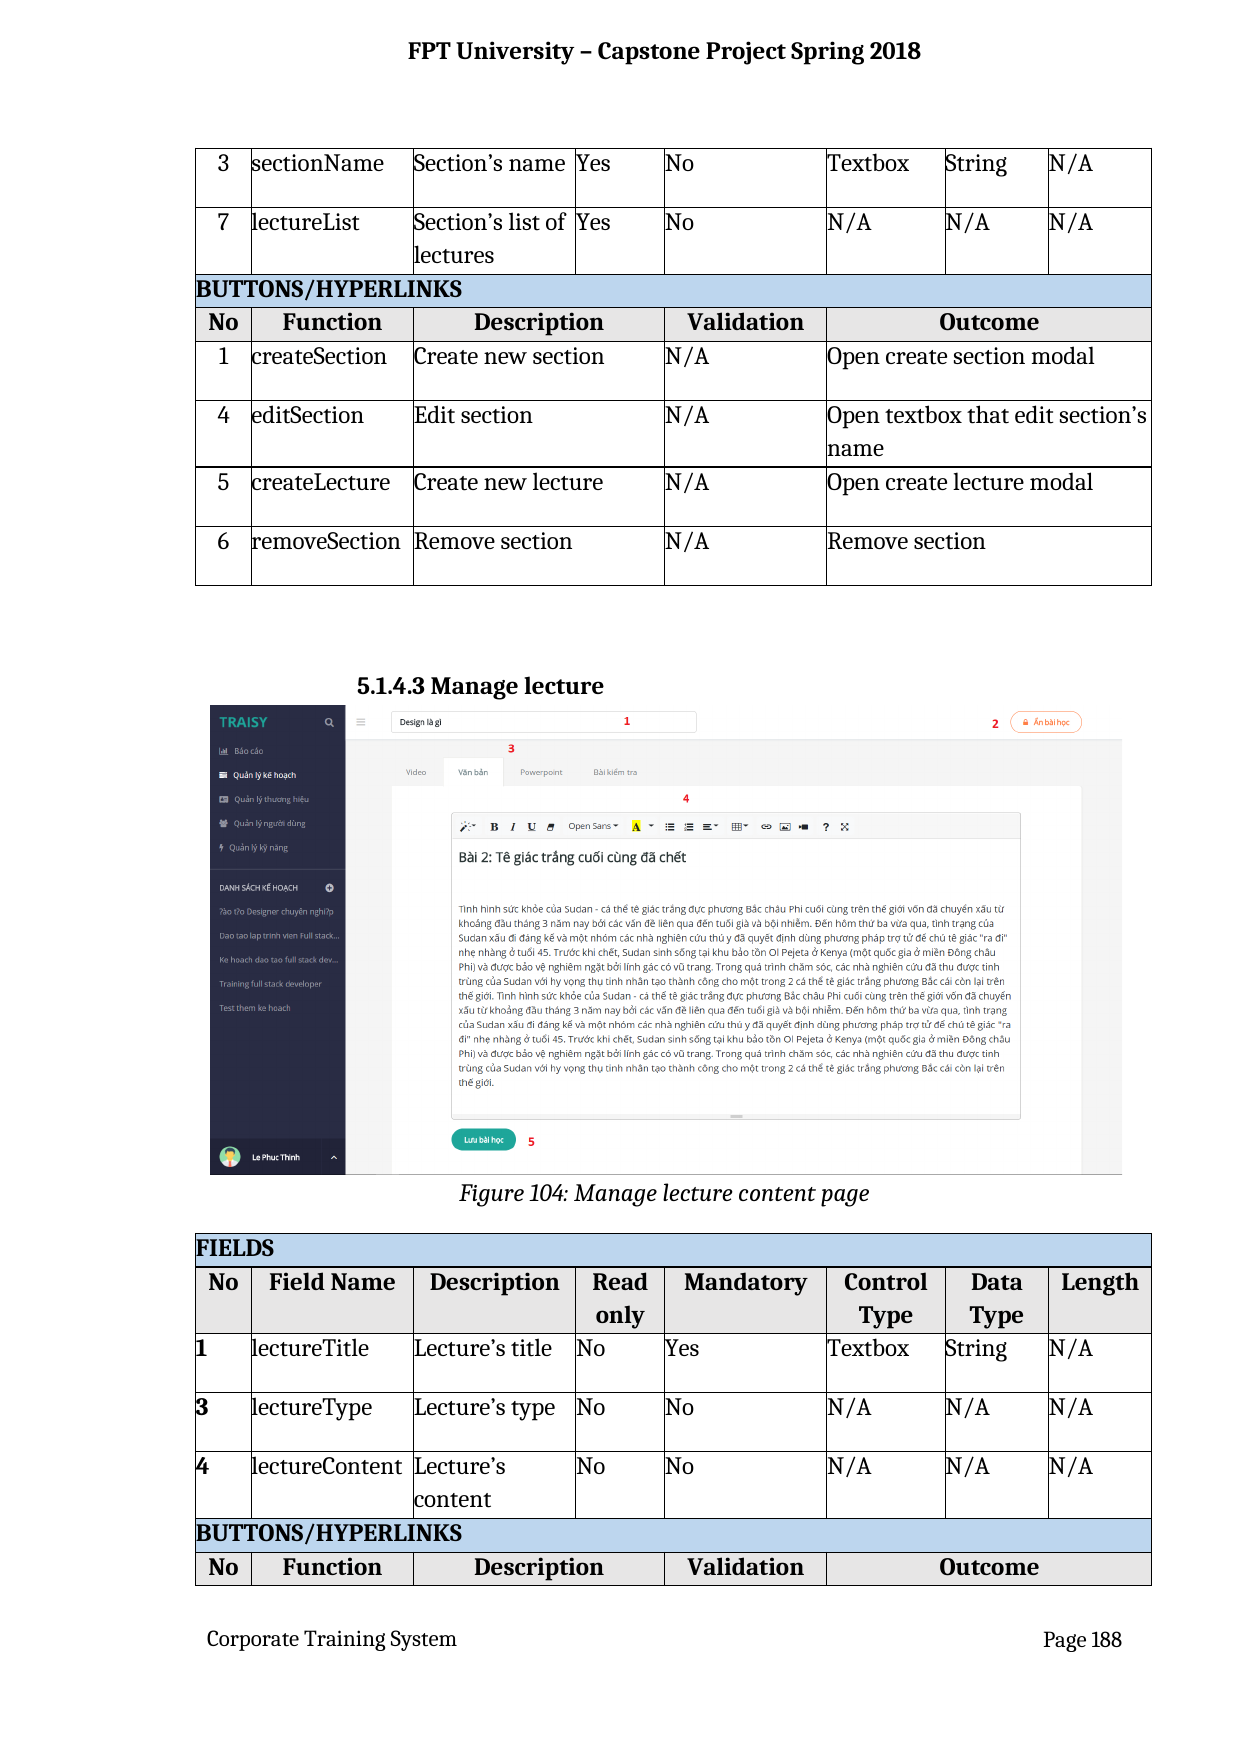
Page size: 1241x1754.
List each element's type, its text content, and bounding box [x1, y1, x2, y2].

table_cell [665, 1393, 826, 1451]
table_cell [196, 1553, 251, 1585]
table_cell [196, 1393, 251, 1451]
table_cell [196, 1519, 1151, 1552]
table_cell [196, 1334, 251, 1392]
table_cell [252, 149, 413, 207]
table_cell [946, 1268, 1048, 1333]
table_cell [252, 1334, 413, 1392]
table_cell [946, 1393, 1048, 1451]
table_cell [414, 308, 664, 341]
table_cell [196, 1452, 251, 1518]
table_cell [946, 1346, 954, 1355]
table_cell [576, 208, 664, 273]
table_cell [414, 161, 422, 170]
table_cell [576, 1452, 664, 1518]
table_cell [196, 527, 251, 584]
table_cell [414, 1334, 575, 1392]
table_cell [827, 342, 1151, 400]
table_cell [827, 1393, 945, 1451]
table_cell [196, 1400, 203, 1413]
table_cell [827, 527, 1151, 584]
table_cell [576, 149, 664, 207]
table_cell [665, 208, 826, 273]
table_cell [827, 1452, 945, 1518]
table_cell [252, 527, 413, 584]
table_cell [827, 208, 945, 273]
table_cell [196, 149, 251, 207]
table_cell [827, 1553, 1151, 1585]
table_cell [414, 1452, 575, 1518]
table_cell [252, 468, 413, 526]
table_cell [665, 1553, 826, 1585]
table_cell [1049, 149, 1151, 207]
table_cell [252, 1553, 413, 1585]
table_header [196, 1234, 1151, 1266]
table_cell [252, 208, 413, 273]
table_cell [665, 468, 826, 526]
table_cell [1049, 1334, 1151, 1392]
picture [210, 705, 1123, 1175]
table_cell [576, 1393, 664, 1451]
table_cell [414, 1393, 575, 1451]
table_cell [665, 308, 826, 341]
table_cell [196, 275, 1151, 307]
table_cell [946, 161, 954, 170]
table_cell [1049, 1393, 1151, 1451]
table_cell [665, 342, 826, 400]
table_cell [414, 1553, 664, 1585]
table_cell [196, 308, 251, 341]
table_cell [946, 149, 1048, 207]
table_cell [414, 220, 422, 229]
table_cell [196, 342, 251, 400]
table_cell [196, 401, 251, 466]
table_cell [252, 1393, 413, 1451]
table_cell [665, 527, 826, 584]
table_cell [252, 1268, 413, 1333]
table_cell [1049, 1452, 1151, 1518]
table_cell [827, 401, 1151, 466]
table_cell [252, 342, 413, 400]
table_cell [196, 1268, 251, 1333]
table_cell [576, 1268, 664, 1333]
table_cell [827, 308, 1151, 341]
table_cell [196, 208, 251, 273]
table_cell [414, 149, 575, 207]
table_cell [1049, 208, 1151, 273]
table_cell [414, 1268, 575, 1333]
text Figure 104: Manage lecture content page [207, 1179, 1122, 1208]
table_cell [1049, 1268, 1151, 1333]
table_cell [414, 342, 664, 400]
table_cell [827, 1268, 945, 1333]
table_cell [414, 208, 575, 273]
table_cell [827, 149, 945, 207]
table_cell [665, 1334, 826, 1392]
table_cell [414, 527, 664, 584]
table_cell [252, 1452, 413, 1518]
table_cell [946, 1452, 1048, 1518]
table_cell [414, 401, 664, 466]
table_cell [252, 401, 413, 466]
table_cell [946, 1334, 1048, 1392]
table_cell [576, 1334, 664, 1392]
subtitle 5.1.4.3 Manage lecture [357, 672, 1124, 700]
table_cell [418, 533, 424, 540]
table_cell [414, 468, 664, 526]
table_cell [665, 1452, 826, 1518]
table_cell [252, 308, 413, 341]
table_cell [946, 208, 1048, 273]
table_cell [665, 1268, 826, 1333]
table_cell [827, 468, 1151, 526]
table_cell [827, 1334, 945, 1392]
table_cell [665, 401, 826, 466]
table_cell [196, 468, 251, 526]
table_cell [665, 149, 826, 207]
